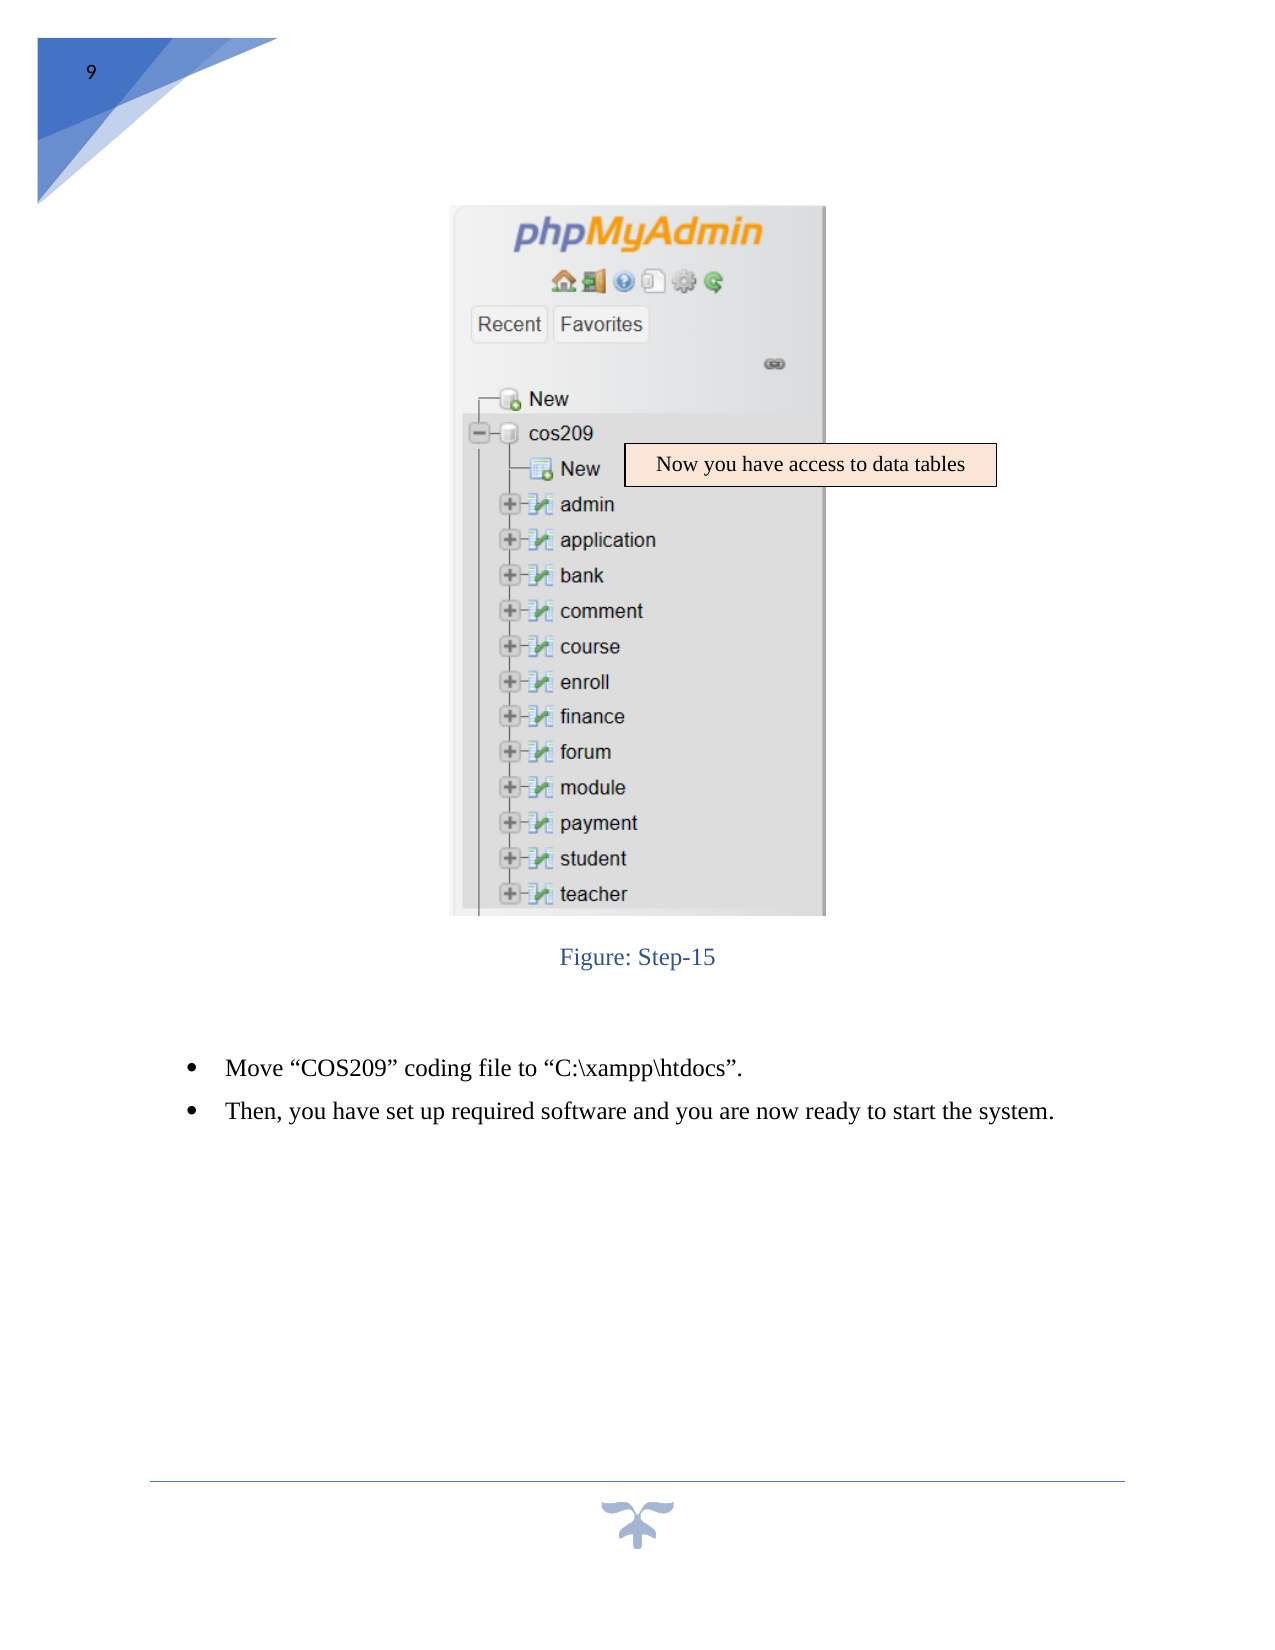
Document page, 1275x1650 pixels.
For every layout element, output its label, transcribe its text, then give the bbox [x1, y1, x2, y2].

text Figure: Step-15 [150, 942, 1125, 970]
list Then, you have set up required software and you are now ready to start the system. [187, 1096, 1125, 1125]
list Move “COS209” coding file to “C:\xampp\htdocs”. [187, 1053, 1125, 1082]
picture [37, 37, 279, 206]
picture [449, 205, 826, 916]
